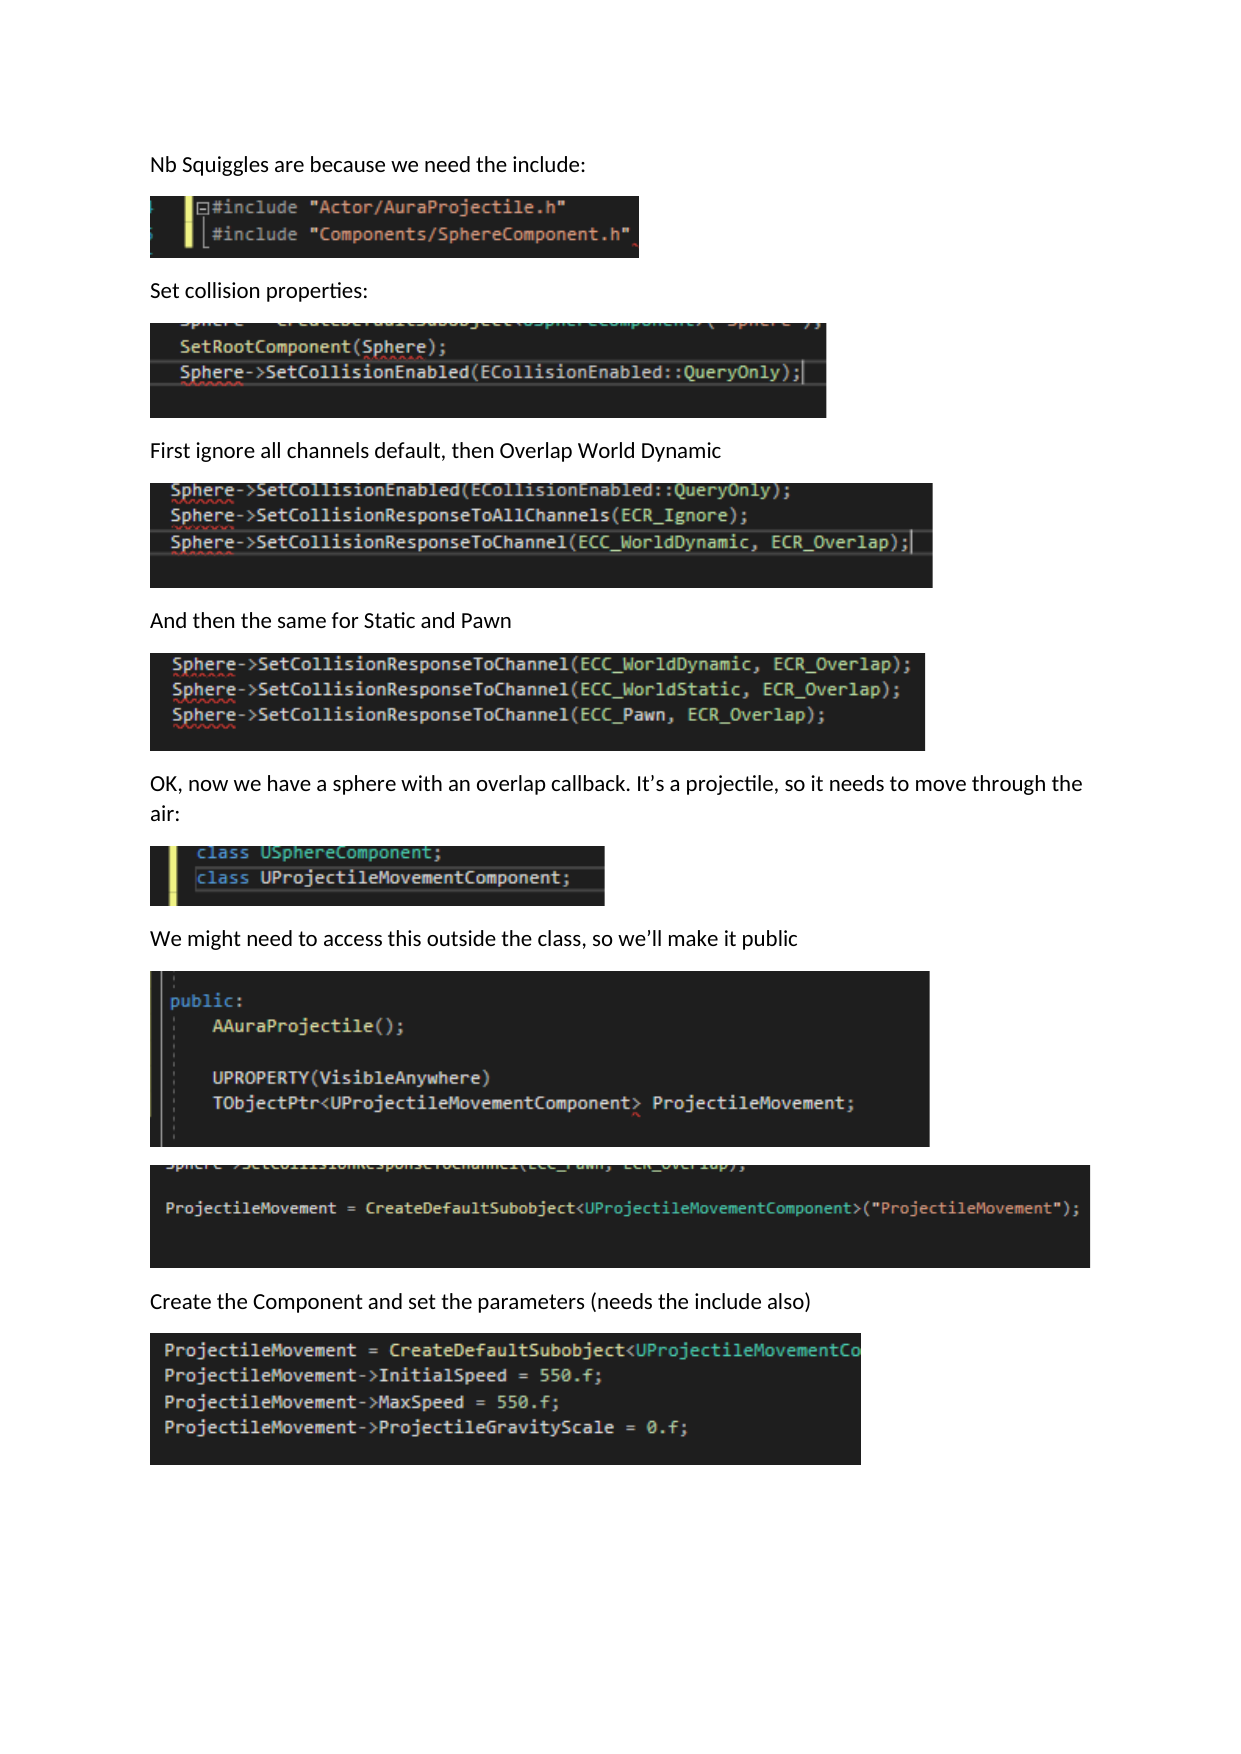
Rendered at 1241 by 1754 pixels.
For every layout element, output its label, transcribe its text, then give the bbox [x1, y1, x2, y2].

picture [150, 323, 827, 418]
text Set collision properties: [150, 277, 1090, 305]
picture [150, 1165, 1091, 1268]
picture [150, 1333, 861, 1465]
picture [150, 653, 926, 751]
text Create the Component and set the parameters (needs the include also) [150, 1287, 1090, 1315]
picture [150, 483, 933, 588]
text And then the same for Static and Pawn [150, 607, 1090, 634]
text OK, now we have a sphere with an overlap callback. It’s a projectile, so it needs to move through the air: [150, 769, 1090, 827]
text Nb Squiggles are because we need the include: [150, 150, 1090, 178]
picture [150, 196, 639, 258]
text We might need to access this outside the class, so we’ll make it public [150, 924, 1090, 952]
text First ignore all channels default, then Overlap World Dynamic [150, 436, 1090, 464]
picture [150, 846, 605, 906]
picture [150, 971, 930, 1147]
